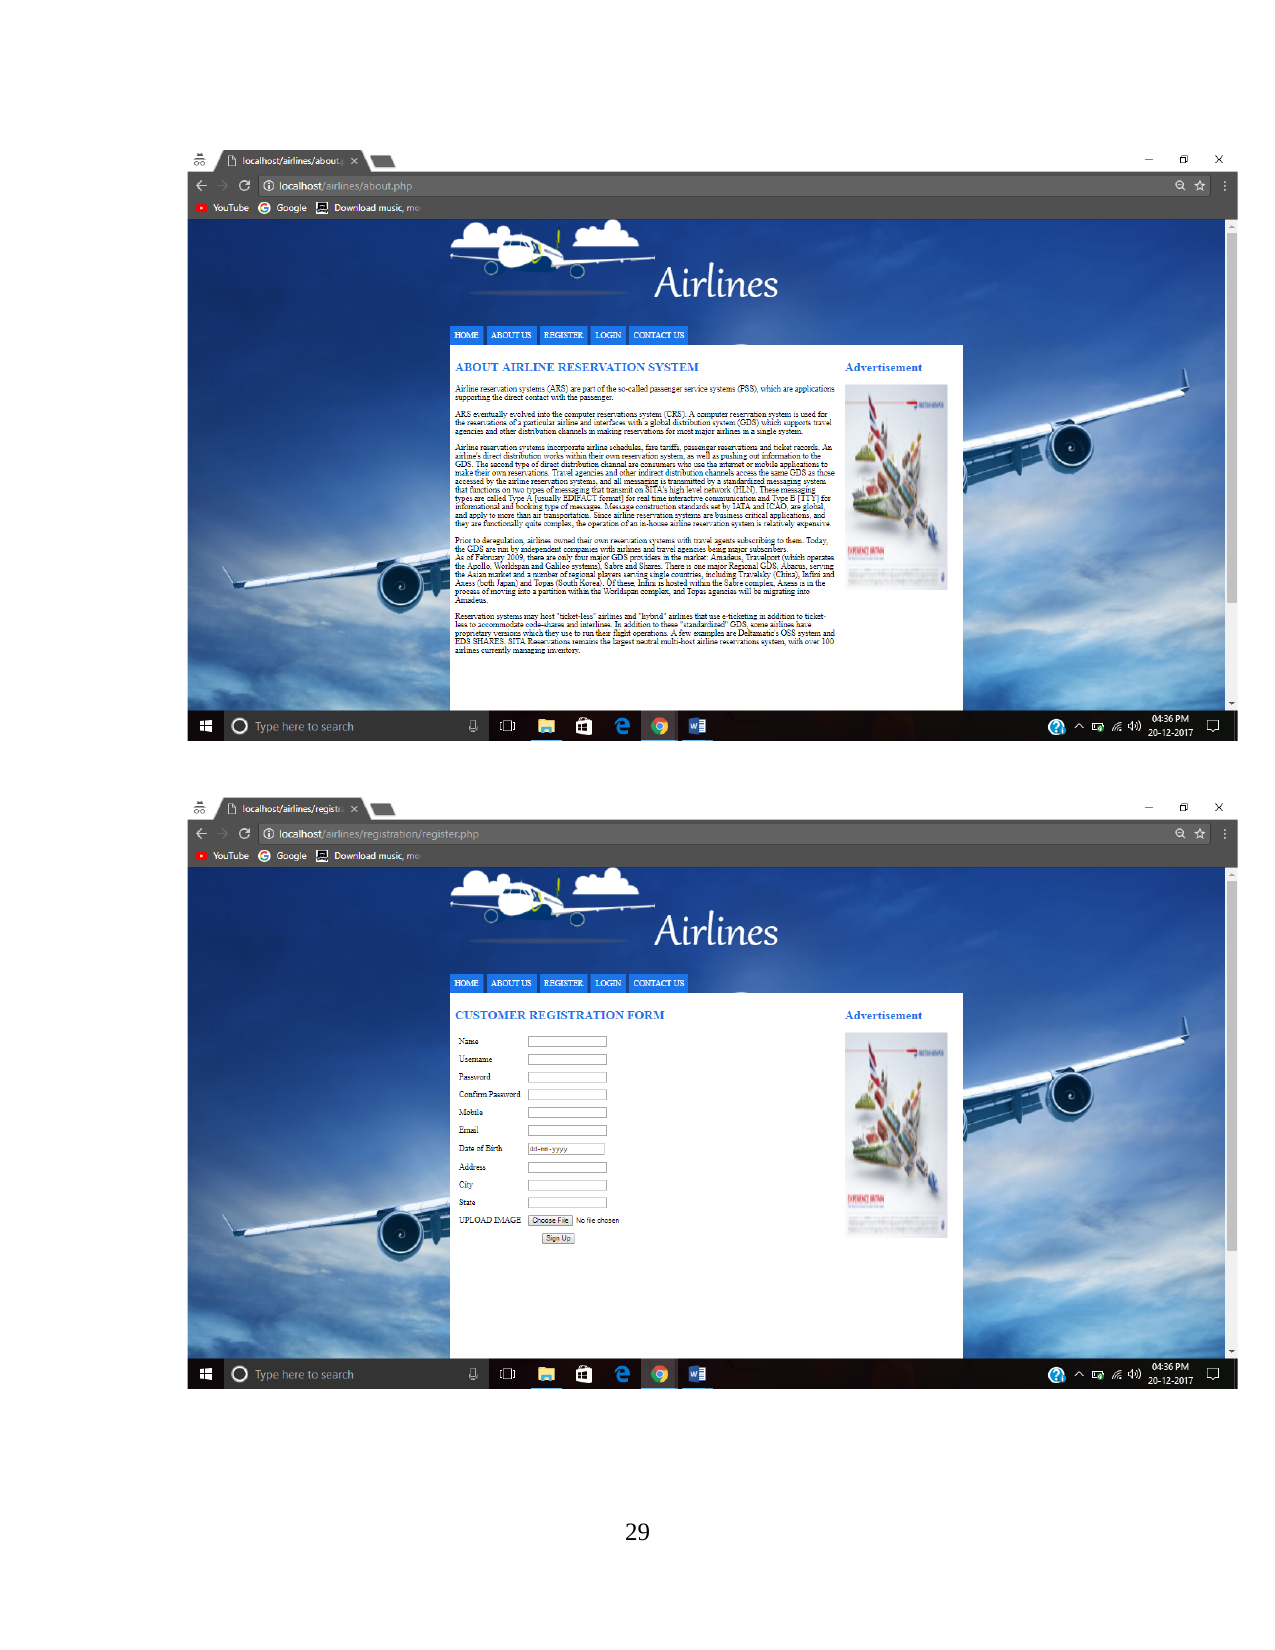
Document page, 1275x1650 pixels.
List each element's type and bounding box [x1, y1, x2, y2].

picture [187, 797, 1238, 1389]
picture [187, 150, 1238, 741]
